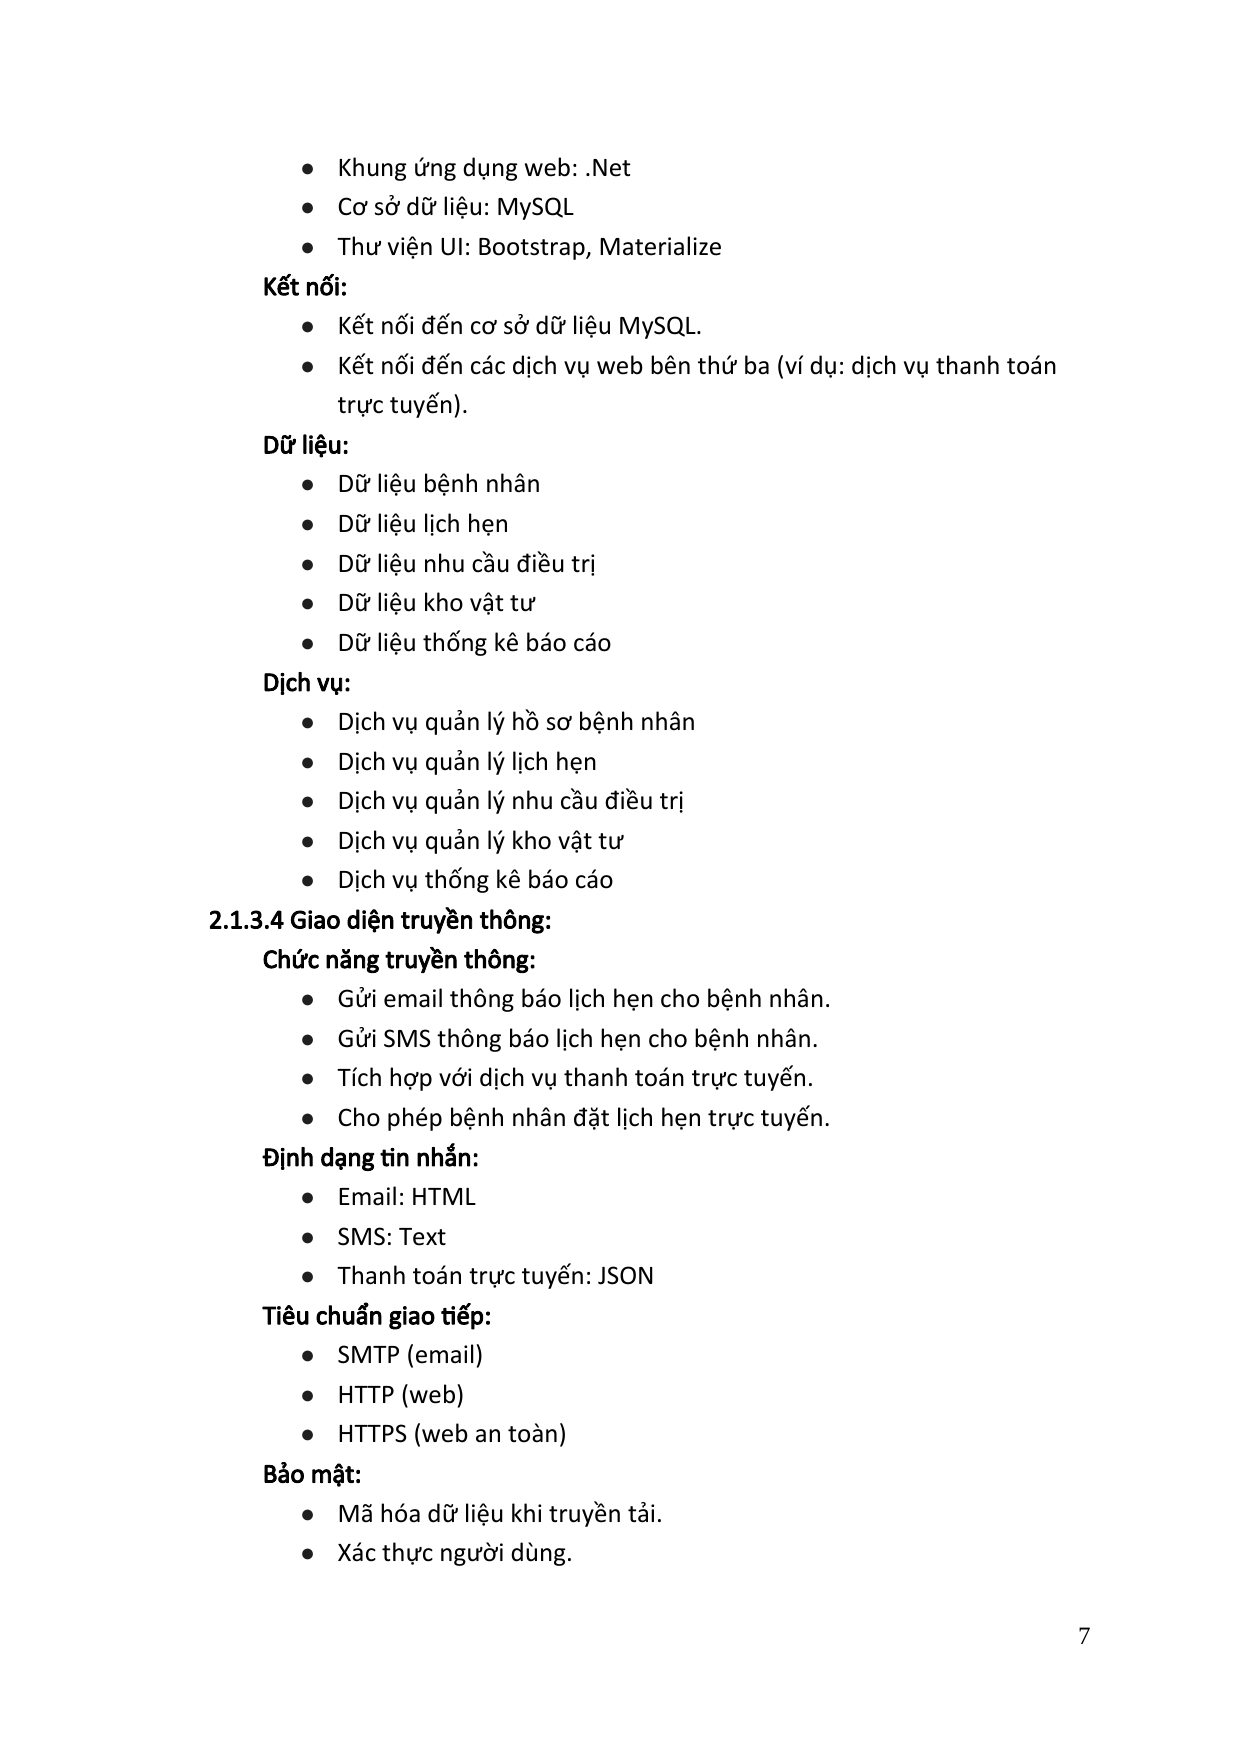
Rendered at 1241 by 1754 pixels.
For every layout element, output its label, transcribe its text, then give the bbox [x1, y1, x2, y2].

text Bảo mật: [262, 1456, 1090, 1489]
text Định dạng tin nhắn: [262, 1139, 1090, 1173]
list Dịch vụ quản lý nhu cầu điều trị [300, 783, 1090, 816]
list Cơ sở dữ liệu: MySQL [300, 189, 1090, 223]
list Dữ liệu nhu cầu điều trị [300, 546, 1090, 579]
list Khung ứng dụng web: .Net [300, 150, 1090, 183]
list Dữ liệu lịch hẹn [300, 506, 1090, 539]
list Dữ liệu kho vật tư [300, 585, 1090, 618]
list Dịch vụ thống kê báo cáo [300, 862, 1090, 896]
list HTTPS (web an toàn) [300, 1417, 1090, 1450]
list Thanh toán trực tuyến: JSON [300, 1258, 1090, 1291]
list HTTP (web) [300, 1377, 1090, 1410]
list Gửi email thông báo lịch hẹn cho bệnh nhân. [300, 981, 1090, 1014]
list Dữ liệu thống kê báo cáo [300, 625, 1090, 658]
list Dịch vụ quản lý lịch hẹn [300, 744, 1090, 777]
list SMS: Text [300, 1219, 1090, 1252]
list Kết nối đến các dịch vụ web bên thứ ba (ví dụ: dịch vụ thanh toán trực tuyến). [300, 348, 1090, 421]
text Tiêu chuẩn giao tiếp: [262, 1298, 1090, 1331]
text Dữ liệu: [262, 427, 1090, 460]
list Email: HTML [300, 1179, 1090, 1212]
list Xác thực người dùng. [300, 1535, 1090, 1568]
text Kết nối: [262, 269, 1090, 302]
list Dữ liệu bệnh nhân [300, 467, 1090, 500]
list Kết nối đến cơ sở dữ liệu MySQL. [300, 308, 1090, 341]
list Cho phép bệnh nhân đặt lịch hẹn trực tuyến. [300, 1100, 1090, 1133]
list Tích hợp với dịch vụ thanh toán trực tuyến. [300, 1060, 1090, 1093]
list Mã hóa dữ liệu khi truyền tải. [300, 1496, 1090, 1529]
list Thư viện UI: Bootstrap, Materialize [300, 229, 1090, 262]
text Chức năng truyền thông: [262, 942, 1090, 975]
text Dịch vụ: [262, 664, 1090, 698]
list Dịch vụ quản lý kho vật tư [300, 823, 1090, 856]
list Dịch vụ quản lý hồ sơ bệnh nhân [300, 704, 1090, 737]
subtitle 2.1.3.4 Giao diện truyền thông: [165, 902, 1090, 935]
list Gửi SMS thông báo lịch hẹn cho bệnh nhân. [300, 1021, 1090, 1054]
list SMTP (email) [300, 1337, 1090, 1371]
